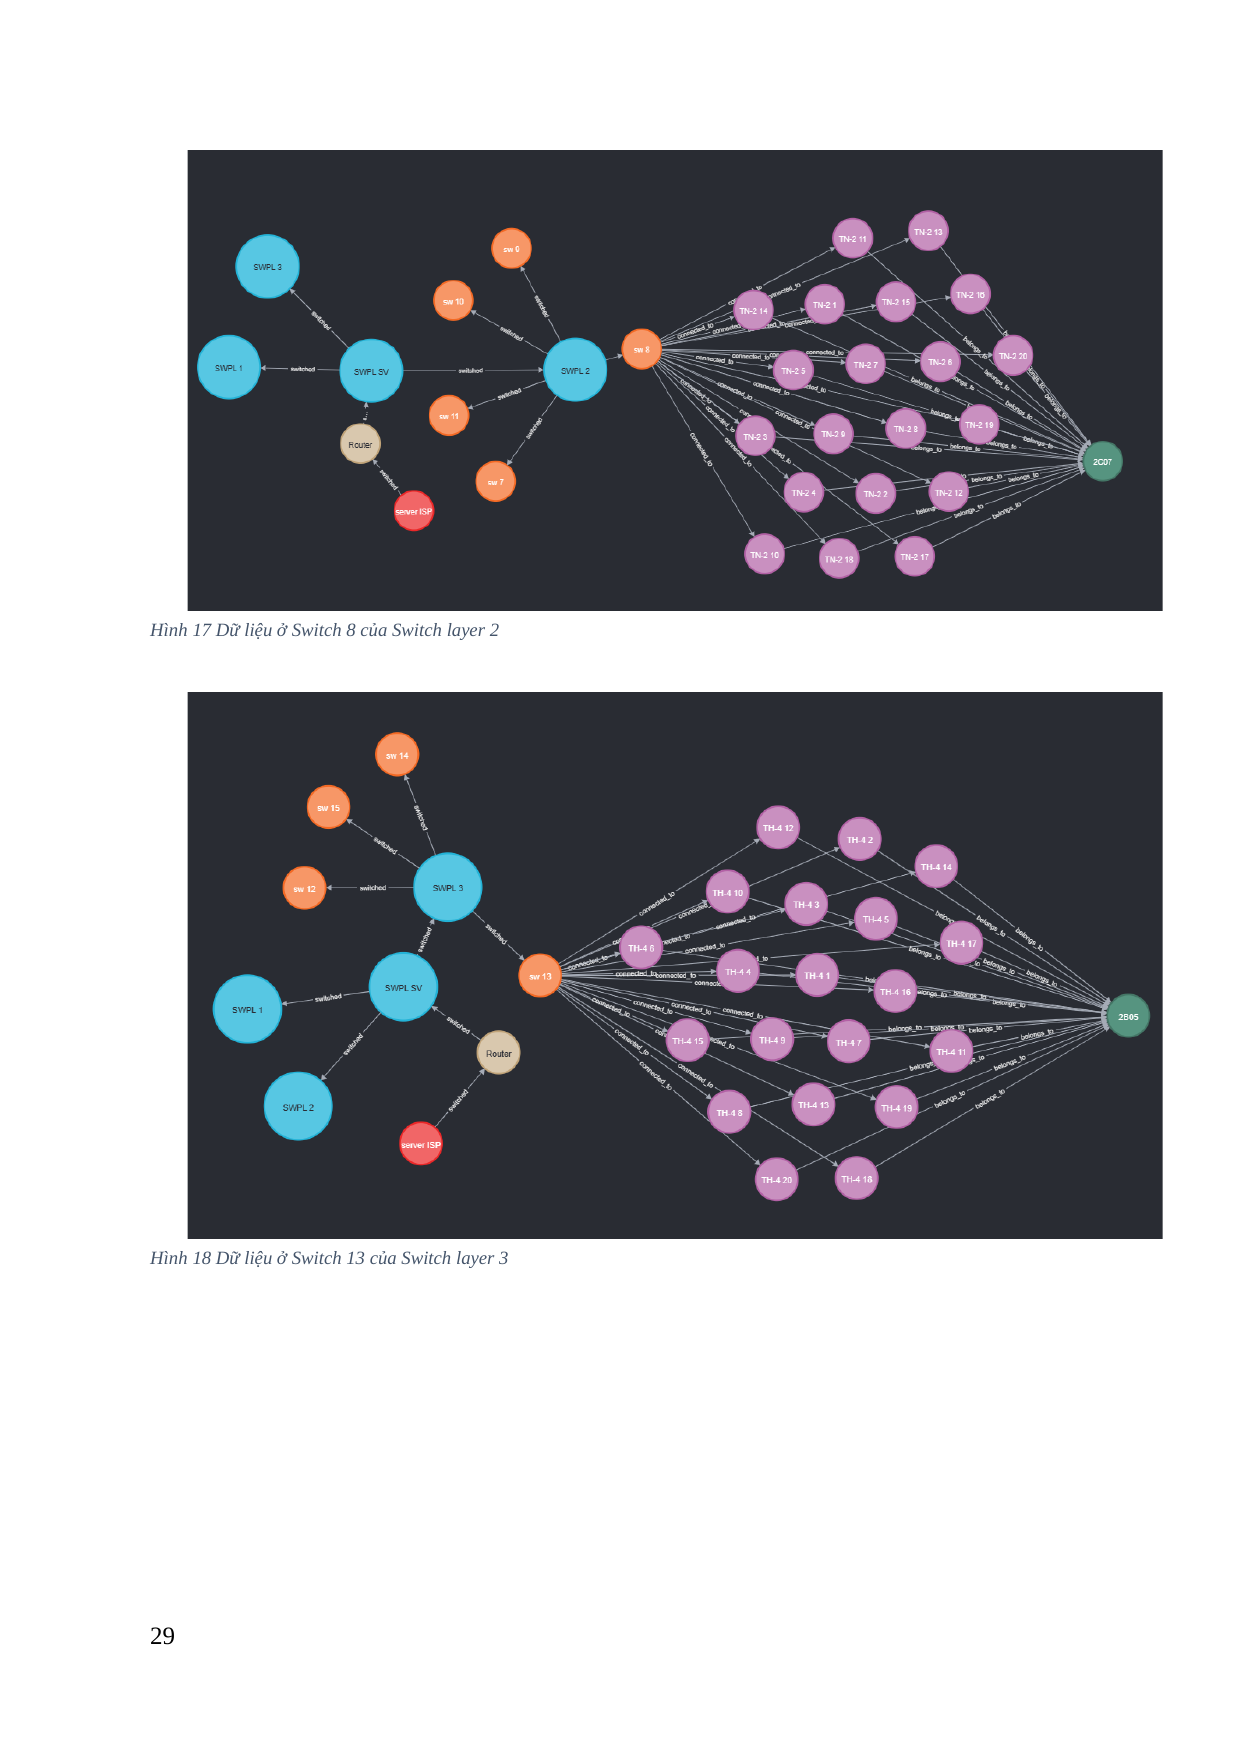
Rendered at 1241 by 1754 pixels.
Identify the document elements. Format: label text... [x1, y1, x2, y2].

picture [187, 150, 1163, 611]
picture [187, 692, 1163, 1239]
